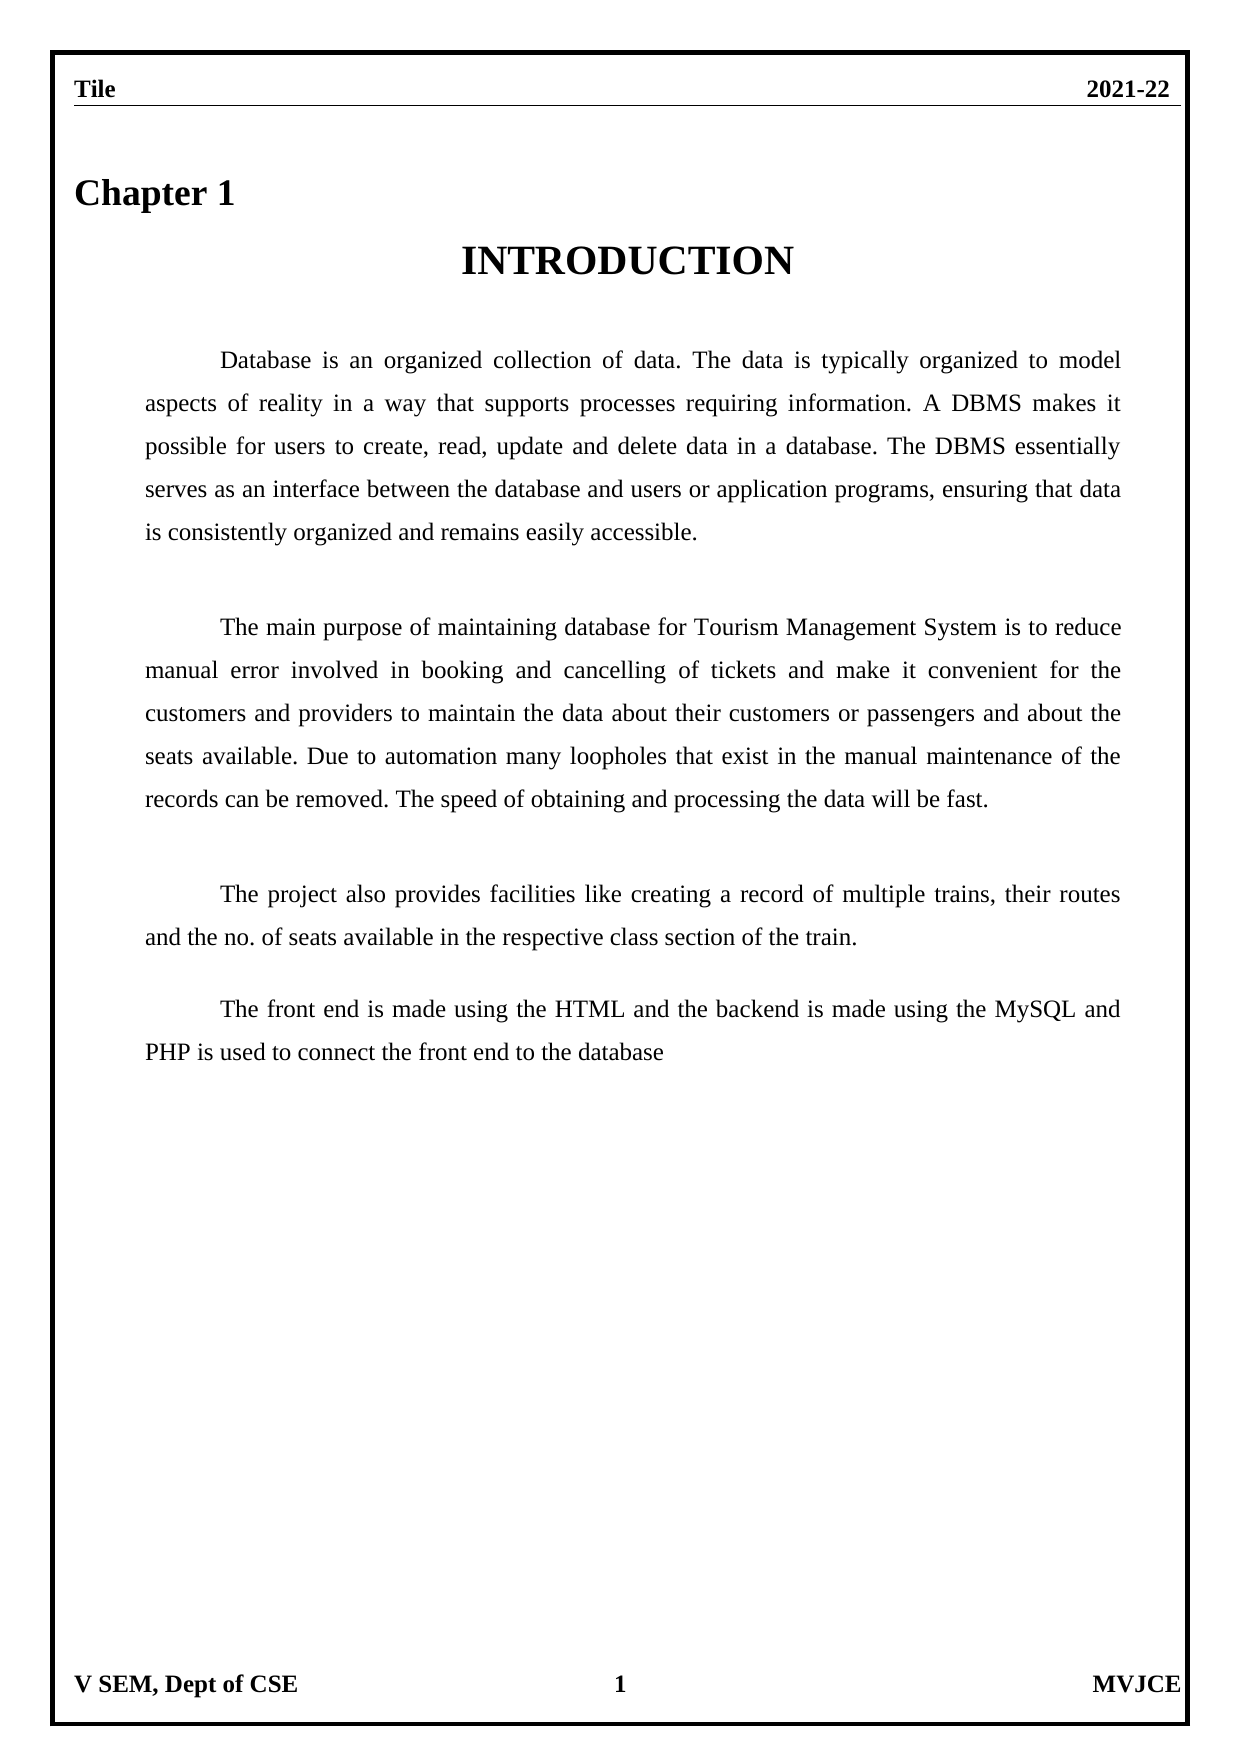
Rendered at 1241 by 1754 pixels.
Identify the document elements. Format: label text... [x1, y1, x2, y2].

text INTRODUCTION [74, 235, 1181, 283]
text The front end is made using the HTML and the backend is made using the MySQL and PHP is used to connect the front end to the database [145, 994, 1122, 1066]
text The main purpose of maintaining database for Tourism Management System is to reduce manual error involved in booking and cancelling of tickets and make it convenient for the customers and providers to maintain the data about their customers or passengers and about the seats available. Due to automation many loopholes that exist in the manual maintenance of the records can be removed. The speed of obtaining and processing the data will be fast. [145, 612, 1122, 813]
text The project also provides facilities like creating a record of multiple trains, their routes and the no. of seats available in the respective class section of the train. [145, 879, 1122, 951]
text Chapter 1 [74, 170, 1181, 213]
text Database is an organized collection of data. The data is typically organized to model aspects of reality in a way that supports processes requiring information. A DBMS makes it possible for users to create, read, update and delete data in a database. The DBMS essentially serves as an interface between the database and users or application programs, ensuring that data is consistently organized and remains easily accessible. [145, 345, 1122, 546]
